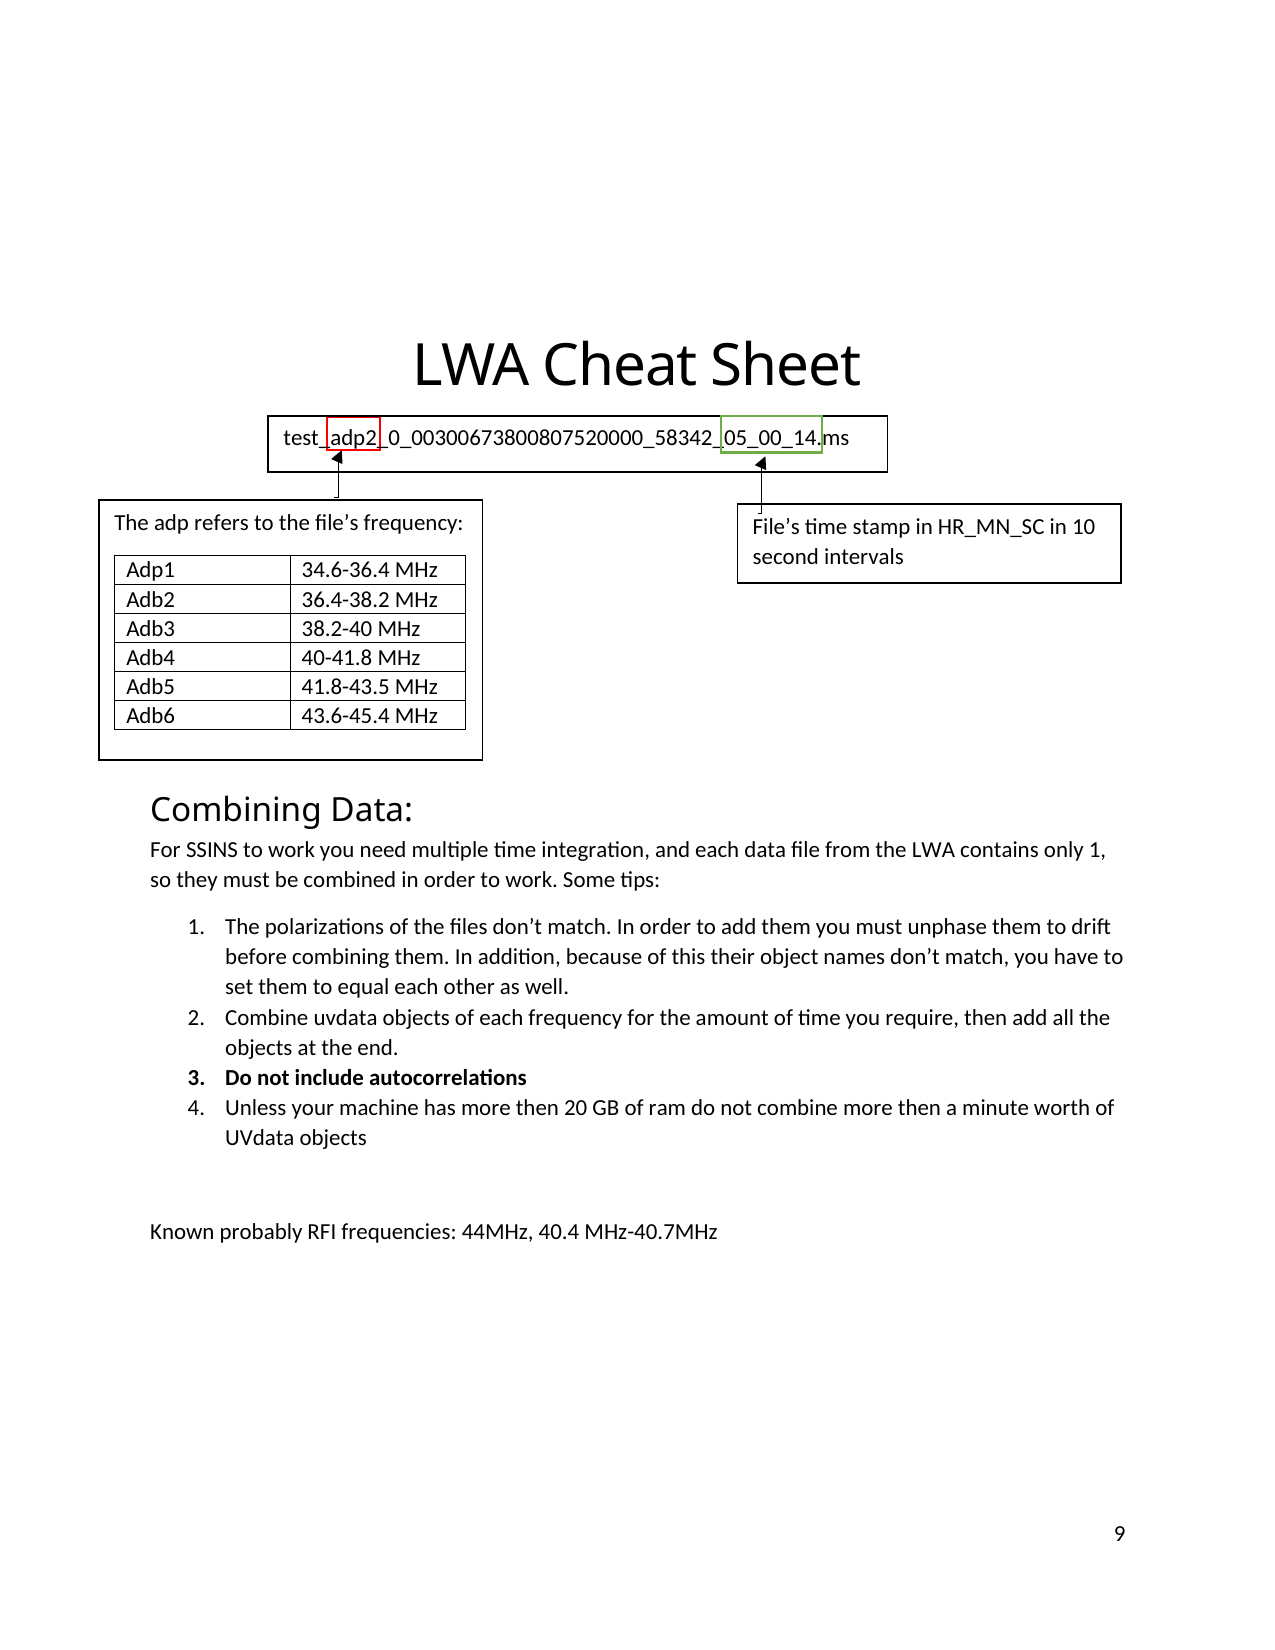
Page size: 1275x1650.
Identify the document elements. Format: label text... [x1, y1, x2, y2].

list Do not include autocorrelations [187, 1063, 1125, 1091]
subtitle Combining Data: [150, 786, 1125, 831]
text Known probably RFI frequencies: 44MHz, 40.4 MHz-40.7MHz [150, 1217, 1125, 1245]
text For SSINS to work you need multiple time integration, and each data file from the LWA contains only 1, so they must be combined in order to work. Some tips: [150, 835, 1125, 893]
list Combine uvdata objects of each frequency for the amount of time you require, then add all the objects at the end. [187, 1003, 1125, 1061]
title LWA Cheat Sheet [150, 323, 1125, 403]
list The polarizations of the files don’t match. In order to add them you must unphase them to drift before combining them. In addition, because of this their object names don’t match, you have to set them to equal each other as well. [187, 912, 1125, 1001]
list Unless your machine has more then 20 GB of ram do not combine more then a minute worth of UVdata objects [187, 1093, 1125, 1152]
